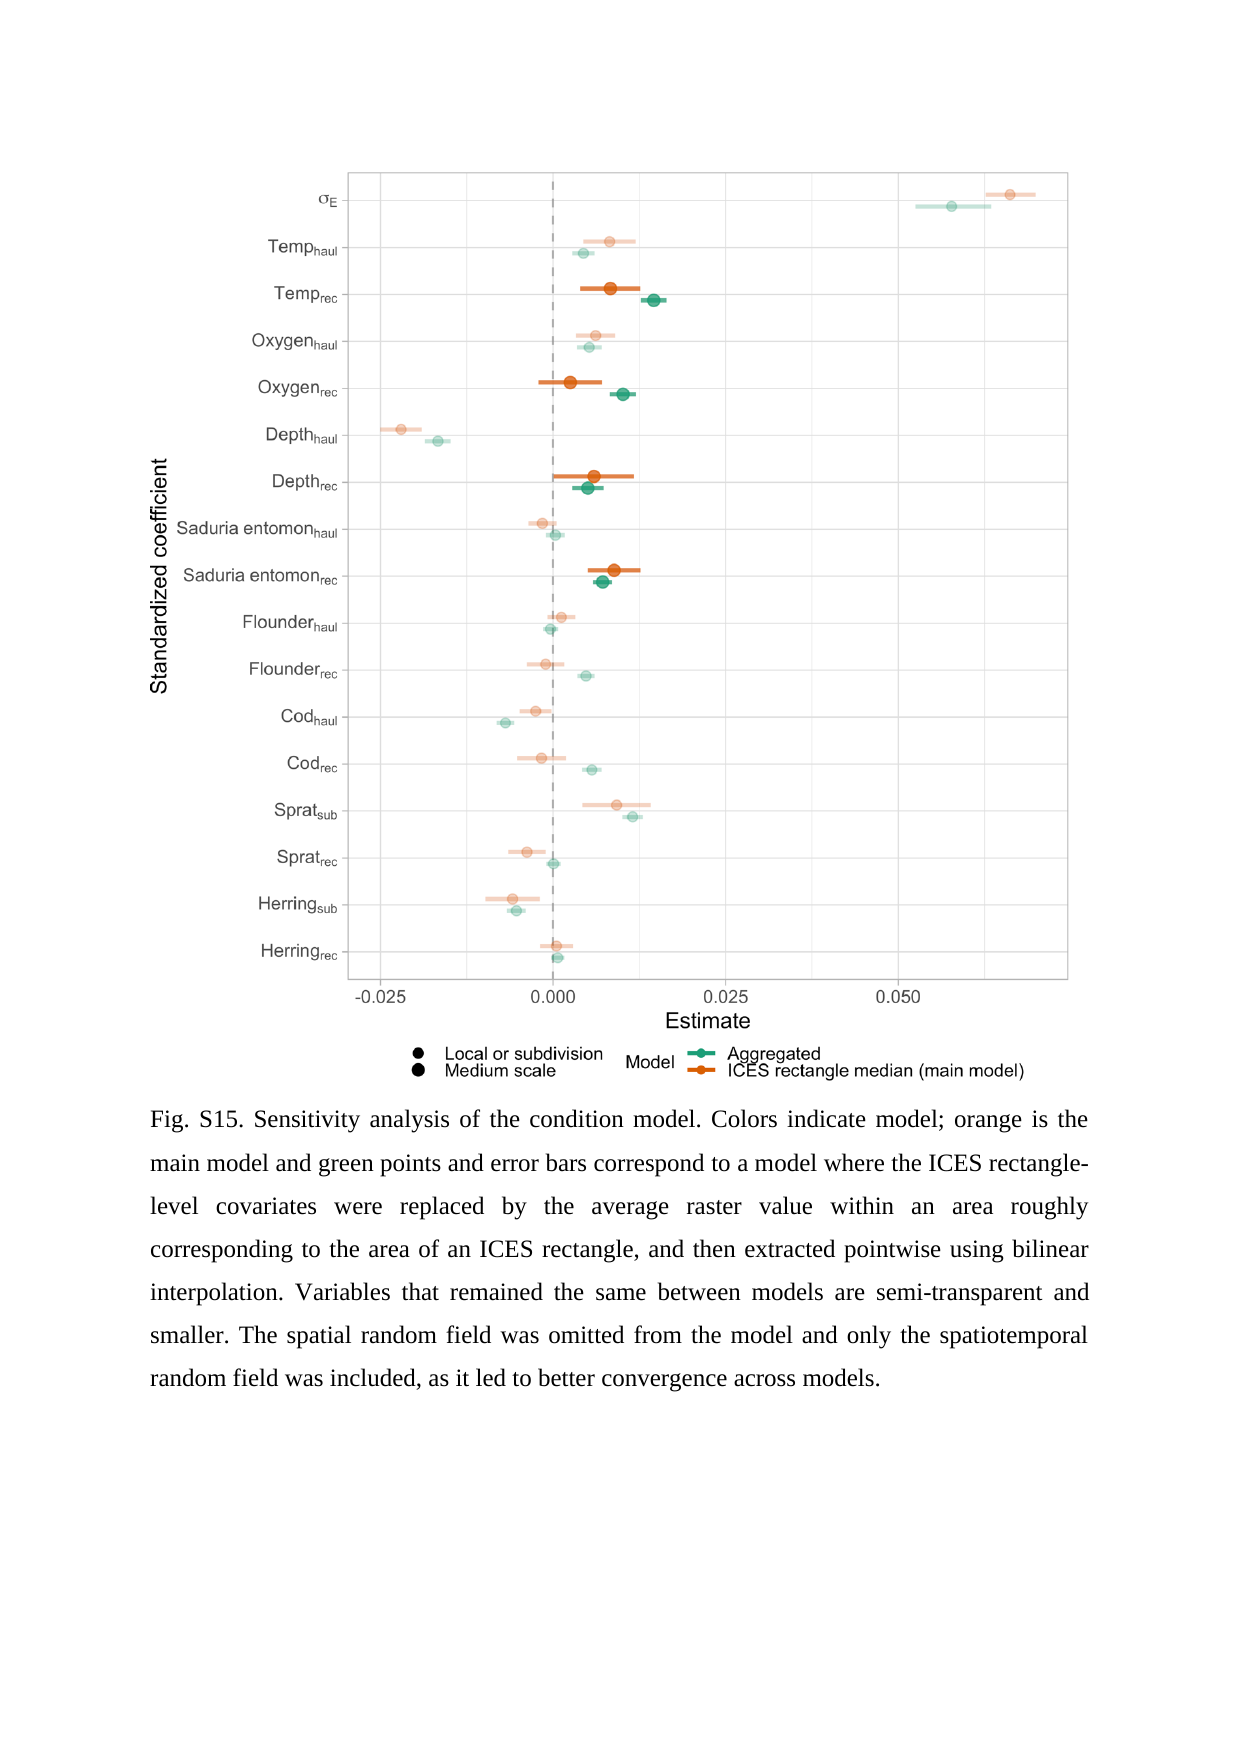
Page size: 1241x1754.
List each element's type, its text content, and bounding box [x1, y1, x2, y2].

text Fig. S15. Sensitivity analysis of the condition model. Colors indicate model; orange is the main model and green points and error bars correspond to a model where the ICES rectangle-level covariates were replaced by the average raster value within an area roughly corresponding to the area of an ICES rectangle, and then extracted pointwise using bilinear interpolation. Variables that remained the same between models are semi-transparent and smaller. The spatial random field was omitted from the model and only the spatiotemporal random field was included, as it led to better convergence across models. [150, 1104, 1090, 1392]
picture [150, 150, 1091, 1091]
